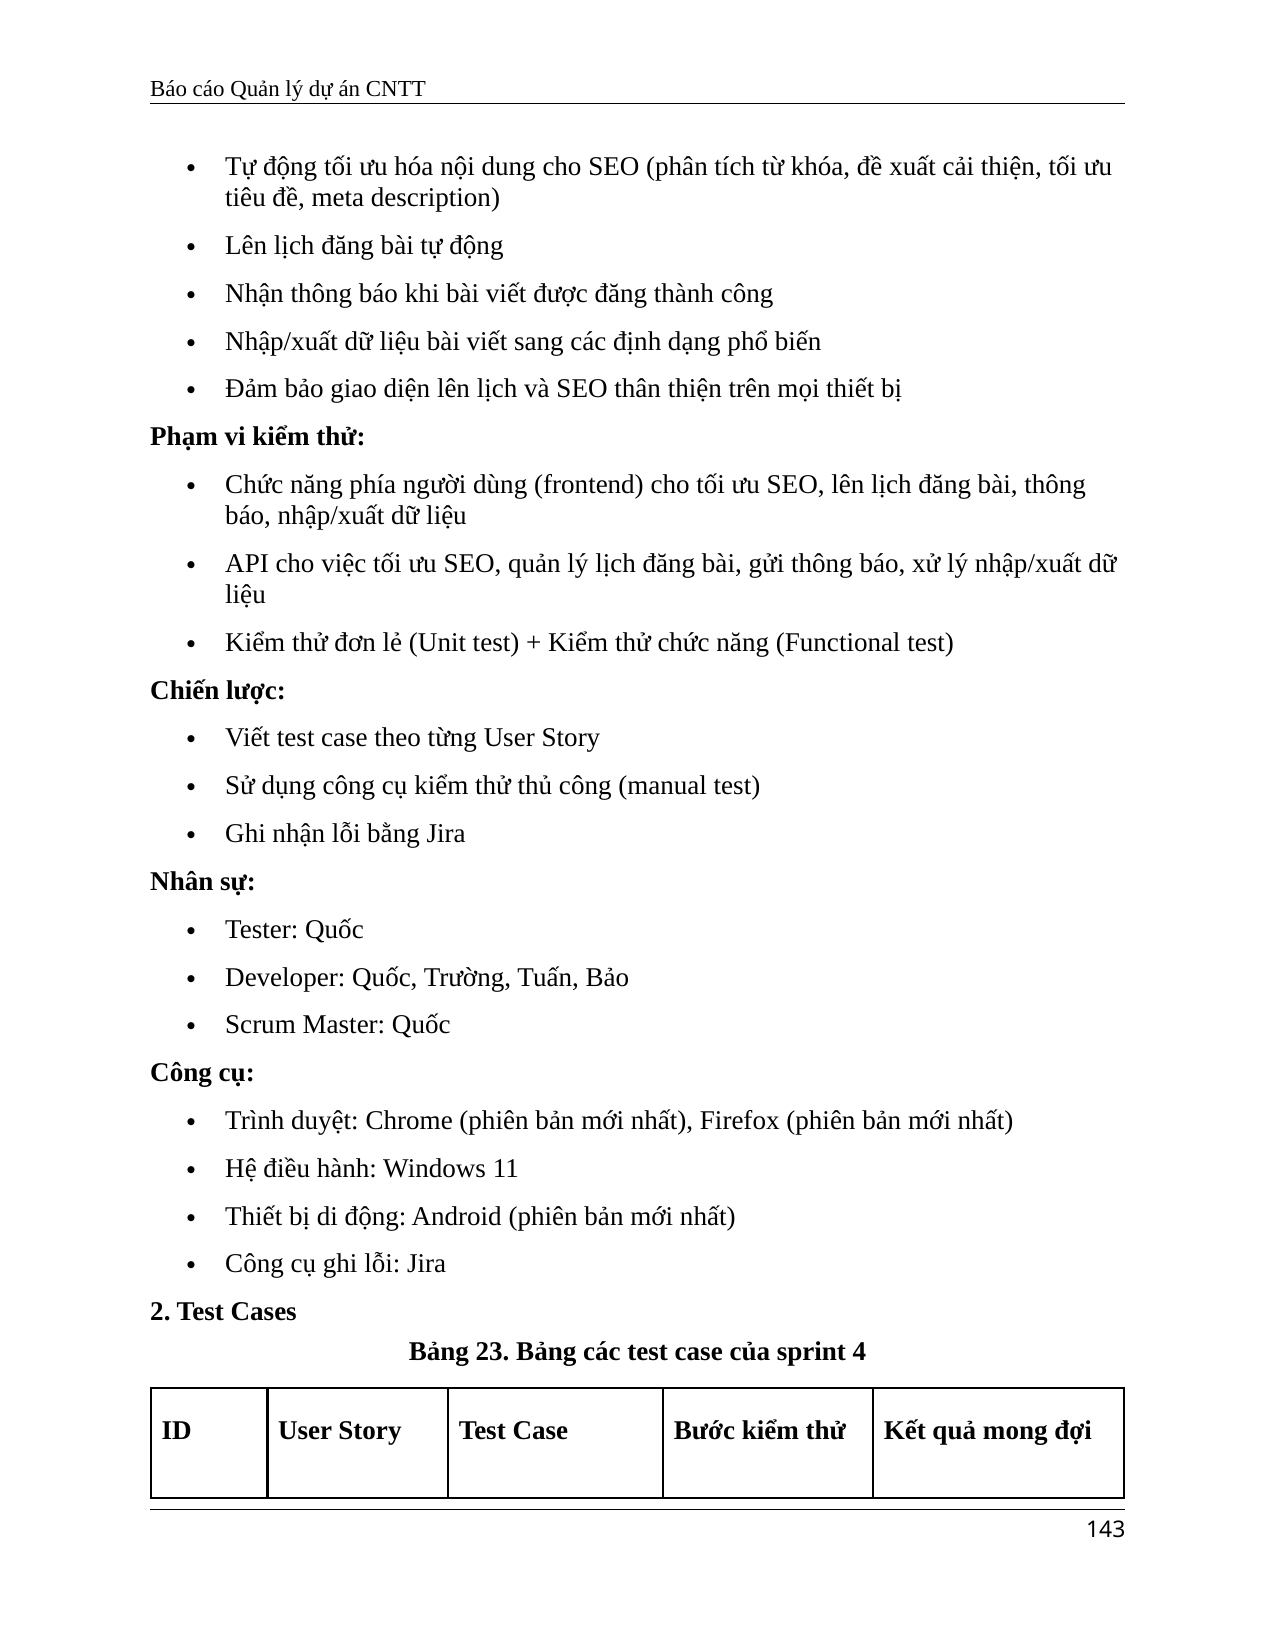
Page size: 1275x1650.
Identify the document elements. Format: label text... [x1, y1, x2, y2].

text Chiến lược: [150, 674, 1125, 705]
list Nhập/xuất dữ liệu bài viết sang các định dạng phổ biến [187, 324, 1125, 356]
list Đảm bảo giao diện lên lịch và SEO thân thiện trên mọi thiết bị [187, 372, 1125, 403]
list API cho việc tối ưu SEO, quản lý lịch đăng bài, gửi thông báo, xử lý nhập/xuất dữ liệu [187, 547, 1125, 609]
list Developer: Quốc, Trường, Tuấn, Bảo [187, 961, 1125, 992]
list Công cụ ghi lỗi: Jira [187, 1247, 1125, 1279]
list Chức năng phía người dùng (frontend) cho tối ưu SEO, lên lịch đăng bài, thông báo, nhập/xuất dữ liệu [187, 468, 1125, 530]
list Lên lịch đăng bài tự động [187, 229, 1125, 260]
list Scrum Master: Quốc [187, 1008, 1125, 1039]
list Viết test case theo từng User Story [187, 722, 1125, 753]
list Trình duyệt: Chrome (phiên bản mới nhất), Firefox (phiên bản mới nhất) [187, 1104, 1125, 1135]
subtitle 2. Test Cases [150, 1295, 1125, 1326]
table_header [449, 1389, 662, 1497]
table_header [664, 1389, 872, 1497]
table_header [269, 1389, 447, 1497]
list Ghi nhận lỗi bằng Jira [187, 817, 1125, 848]
list Nhận thông báo khi bài viết được đăng thành công [187, 277, 1125, 308]
list Kiểm thử đơn lẻ (Unit test) + Kiểm thử chức năng (Functional test) [187, 626, 1125, 657]
list Tester: Quốc [187, 913, 1125, 944]
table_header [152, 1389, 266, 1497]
text Công cụ: [150, 1056, 1125, 1087]
text Bảng 23. Bảng các test case của sprint 4 [150, 1335, 1125, 1366]
list Tự động tối ưu hóa nội dung cho SEO (phân tích từ khóa, đề xuất cải thiện, tối ưu tiêu đề, meta description) [187, 150, 1125, 212]
list Thiết bị di động: Android (phiên bản mới nhất) [187, 1200, 1125, 1231]
list Hệ điều hành: Windows 11 [187, 1152, 1125, 1183]
text Nhân sự: [150, 865, 1125, 896]
text Phạm vi kiểm thử: [150, 420, 1125, 451]
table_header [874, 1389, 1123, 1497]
list Sử dụng công cụ kiểm thử thủ công (manual test) [187, 769, 1125, 801]
